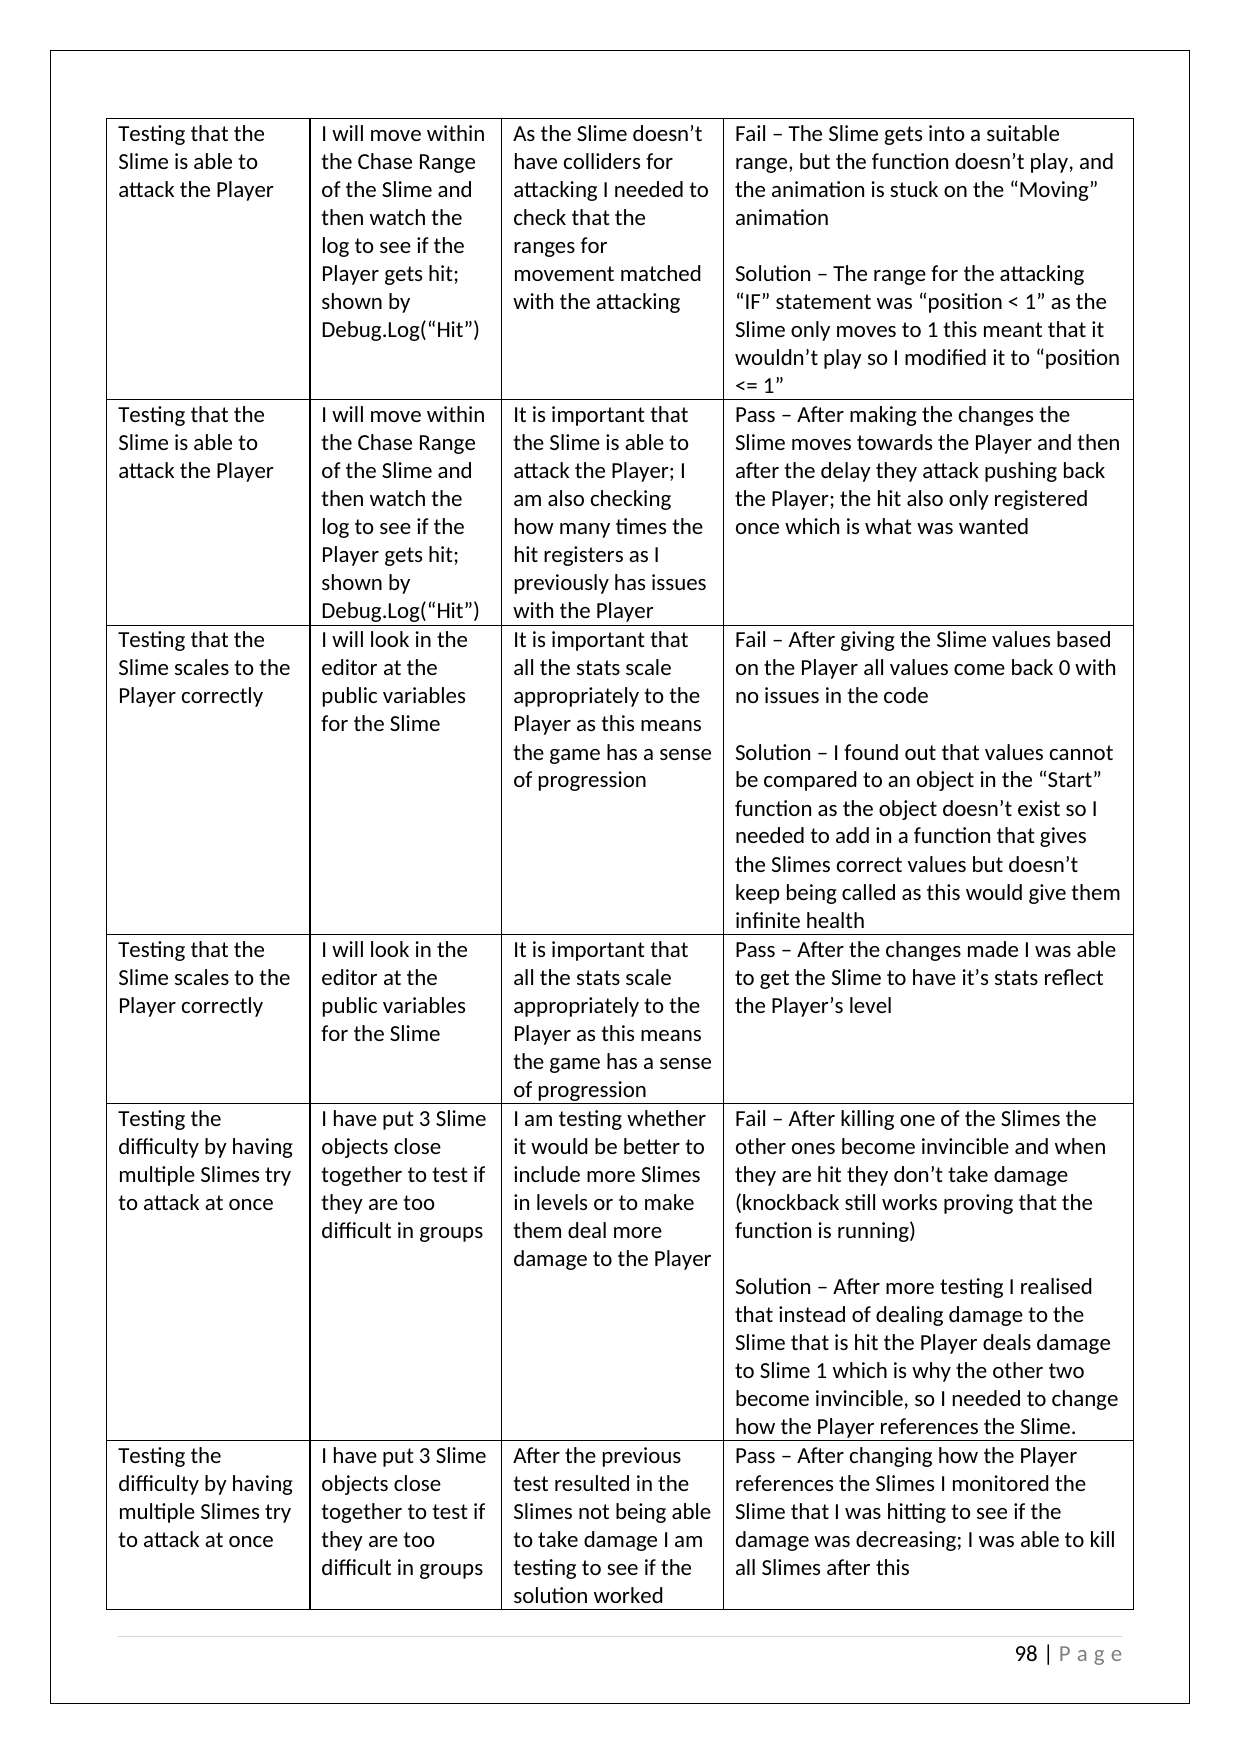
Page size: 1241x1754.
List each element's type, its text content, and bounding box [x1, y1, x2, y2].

table_cell It is important that all the stats scale appropriately to the Player as this means the game has a sense of progression [502, 935, 723, 1103]
table_cell I will move within the Chase Range of the Slime and then watch the log to see if the Player gets hit; shown by Debug.Log(“Hit”) [311, 400, 501, 624]
table_cell I will look in the editor at the public variables for the Slime [311, 626, 501, 934]
table_cell Pass – After the changes made I was able to get the Slime to have it’s stats reflect the Player’s level [724, 935, 1133, 1103]
table_cell I have put 3 Slime objects close together to test if they are too difficult in groups [311, 1104, 501, 1440]
table_cell It is important that all the stats scale appropriately to the Player as this means the game has a sense of progression [502, 626, 723, 934]
table_cell I will move within the Chase Range of the Slime and then watch the log to see if the Player gets hit; shown by Debug.Log(“Hit”) [311, 119, 501, 399]
table_cell Testing that the Slime scales to the Player correctly [107, 935, 309, 1103]
table_cell Pass – After changing how the Player references the Slimes I monitored the Slime that I was hitting to see if the damage was decreasing; I was able to kill all Slimes after this [724, 1441, 1133, 1609]
table_cell Pass – After making the changes the Slime moves towards the Player and then after the delay they attack pushing back the Player; the hit also only registered once which is what was wanted [724, 400, 1133, 624]
table_cell Testing the difficulty by having multiple Slimes try to attack at once [107, 1441, 309, 1609]
table_cell Fail – The Slime gets into a suitable range, but the function doesn’t play, and the animation is stuck on the “Moving” animation Solution – The range for the attacking “IF” statement was “position < 1” as the Slime only moves to 1 this meant that it wouldn’t play so I modified it to “position <= 1” [724, 119, 1133, 399]
table_cell Fail – After giving the Slime values based on the Player all values come back 0 with no issues in the code Solution – I found out that values cannot be compared to an object in the “Start” function as the object doesn’t exist so I needed to add in a function that gives the Slimes correct values but doesn’t keep being called as this would give them infinite health [724, 626, 1133, 934]
table_cell Testing the difficulty by having multiple Slimes try to attack at once [107, 1104, 309, 1440]
table_cell Testing that the Slime is able to attack the Player [107, 119, 309, 399]
table_cell As the Slime doesn’t have colliders for attacking I needed to check that the ranges for movement matched with the attacking [502, 119, 723, 399]
table_cell I have put 3 Slime objects close together to test if they are too difficult in groups [311, 1441, 501, 1609]
table_cell Testing that the Slime scales to the Player correctly [107, 626, 309, 934]
table_cell Fail – After killing one of the Slimes the other ones become invincible and when they are hit they don’t take damage (knockback still works proving that the function is running) Solution – After more testing I realised that instead of dealing damage to the Slime that is hit the Player deals damage to Slime 1 which is why the other two become invincible, so I needed to change how the Player references the Slime. [724, 1104, 1133, 1440]
table_cell I am testing whether it would be better to include more Slimes in levels or to make them deal more damage to the Player [502, 1104, 723, 1440]
table_cell Testing that the Slime is able to attack the Player [107, 400, 309, 624]
table_cell I will look in the editor at the public variables for the Slime [311, 935, 501, 1103]
table_cell After the previous test resulted in the Slimes not being able to take damage I am testing to see if the solution worked [502, 1441, 723, 1609]
table_cell It is important that the Slime is able to attack the Player; I am also checking how many times the hit registers as I previously has issues with the Player [502, 400, 723, 624]
